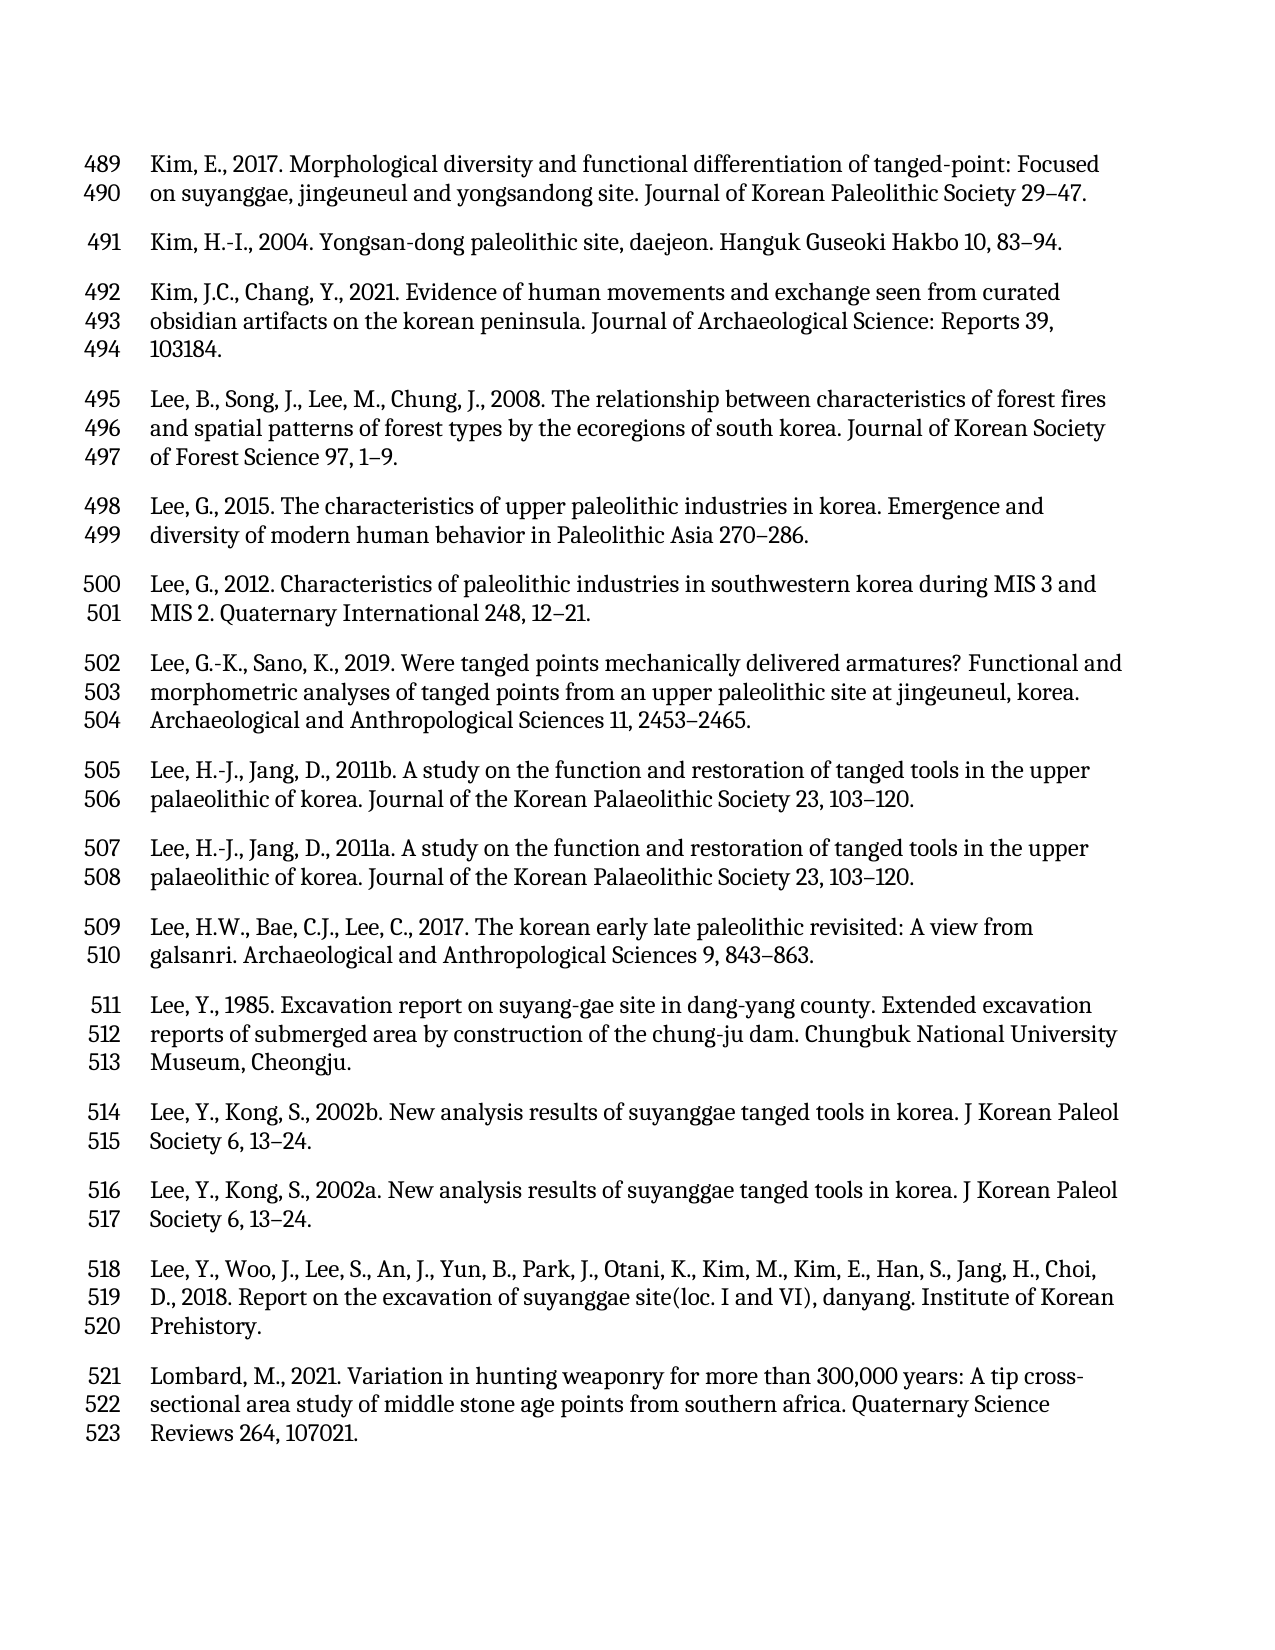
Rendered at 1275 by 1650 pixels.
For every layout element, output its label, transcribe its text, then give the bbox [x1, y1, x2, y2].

text Lee, G., 2015. The characteristics of upper paleolithic industries in korea. Emergence and diversity of modern human behavior in Paleolithic Asia 270–286. [150, 492, 1125, 549]
text Lee, Y., Woo, J., Lee, S., An, J., Yun, B., Park, J., Otani, K., Kim, M., Kim, E., Han, S., Jang, H., Choi, D., 2018. Report on the excavation of suyanggae site(loc. I and VI), danyang. Institute of Korean Prehistory. [150, 1254, 1125, 1341]
text Lee, G.-K., Sano, K., 2019. Were tanged points mechanically delivered armatures? Functional and morphometric analyses of tanged points from an upper paleolithic site at jingeuneul, korea. Archaeological and Anthropological Sciences 11, 2453–2465. [150, 649, 1125, 735]
text Lee, Y., 1985. Excavation report on suyang-gae site in dang-yang county. Extended excavation reports of submerged area by construction of the chung-ju dam. Chungbuk National University Museum, Cheongju. [150, 991, 1125, 1077]
text Lee, B., Song, J., Lee, M., Chung, J., 2008. The relationship between characteristics of forest fires and spatial patterns of forest types by the ecoregions of south korea. Journal of Korean Society of Forest Science 97, 1–9. [150, 385, 1125, 471]
text Lombard, M., 2021. Variation in hunting weaponry for more than 300,000 years: A tip cross-sectional area study of middle stone age points from southern africa. Quaternary Science Reviews 264, 107021. [150, 1362, 1125, 1448]
text Lee, Y., Kong, S., 2002b. New analysis results of suyanggae tanged tools in korea. J Korean Paleol Society 6, 13–24. [150, 1098, 1125, 1155]
text Kim, E., 2017. Morphological diversity and functional differentiation of tanged-point: Focused on suyanggae, jingeuneul and yongsandong site. Journal of Korean Paleolithic Society 29–47. [150, 150, 1125, 207]
text Lee, H.W., Bae, C.J., Lee, C., 2017. The korean early late paleolithic revisited: A view from galsanri. Archaeological and Anthropological Sciences 9, 843–863. [150, 912, 1125, 970]
text Lee, Y., Kong, S., 2002a. New analysis results of suyanggae tanged tools in korea. J Korean Paleol Society 6, 13–24. [150, 1176, 1125, 1234]
text Lee, H.-J., Jang, D., 2011b. A study on the function and restoration of tanged tools in the upper palaeolithic of korea. Journal of the Korean Palaeolithic Society 23, 103–120. [150, 756, 1125, 813]
text Kim, H.-I., 2004. Yongsan-dong paleolithic site, daejeon. Hanguk Guseoki Hakbo 10, 83–94. [150, 228, 1125, 257]
text Lee, G., 2012. Characteristics of paleolithic industries in southwestern korea during MIS 3 and MIS 2. Quaternary International 248, 12–21. [150, 570, 1125, 628]
text Lee, H.-J., Jang, D., 2011a. A study on the function and restoration of tanged tools in the upper palaeolithic of korea. Journal of the Korean Palaeolithic Society 23, 103–120. [150, 834, 1125, 892]
text Kim, J.C., Chang, Y., 2021. Evidence of human movements and exchange seen from curated obsidian artifacts on the korean peninsula. Journal of Archaeological Science: Reports 39, 103184. [150, 278, 1125, 364]
